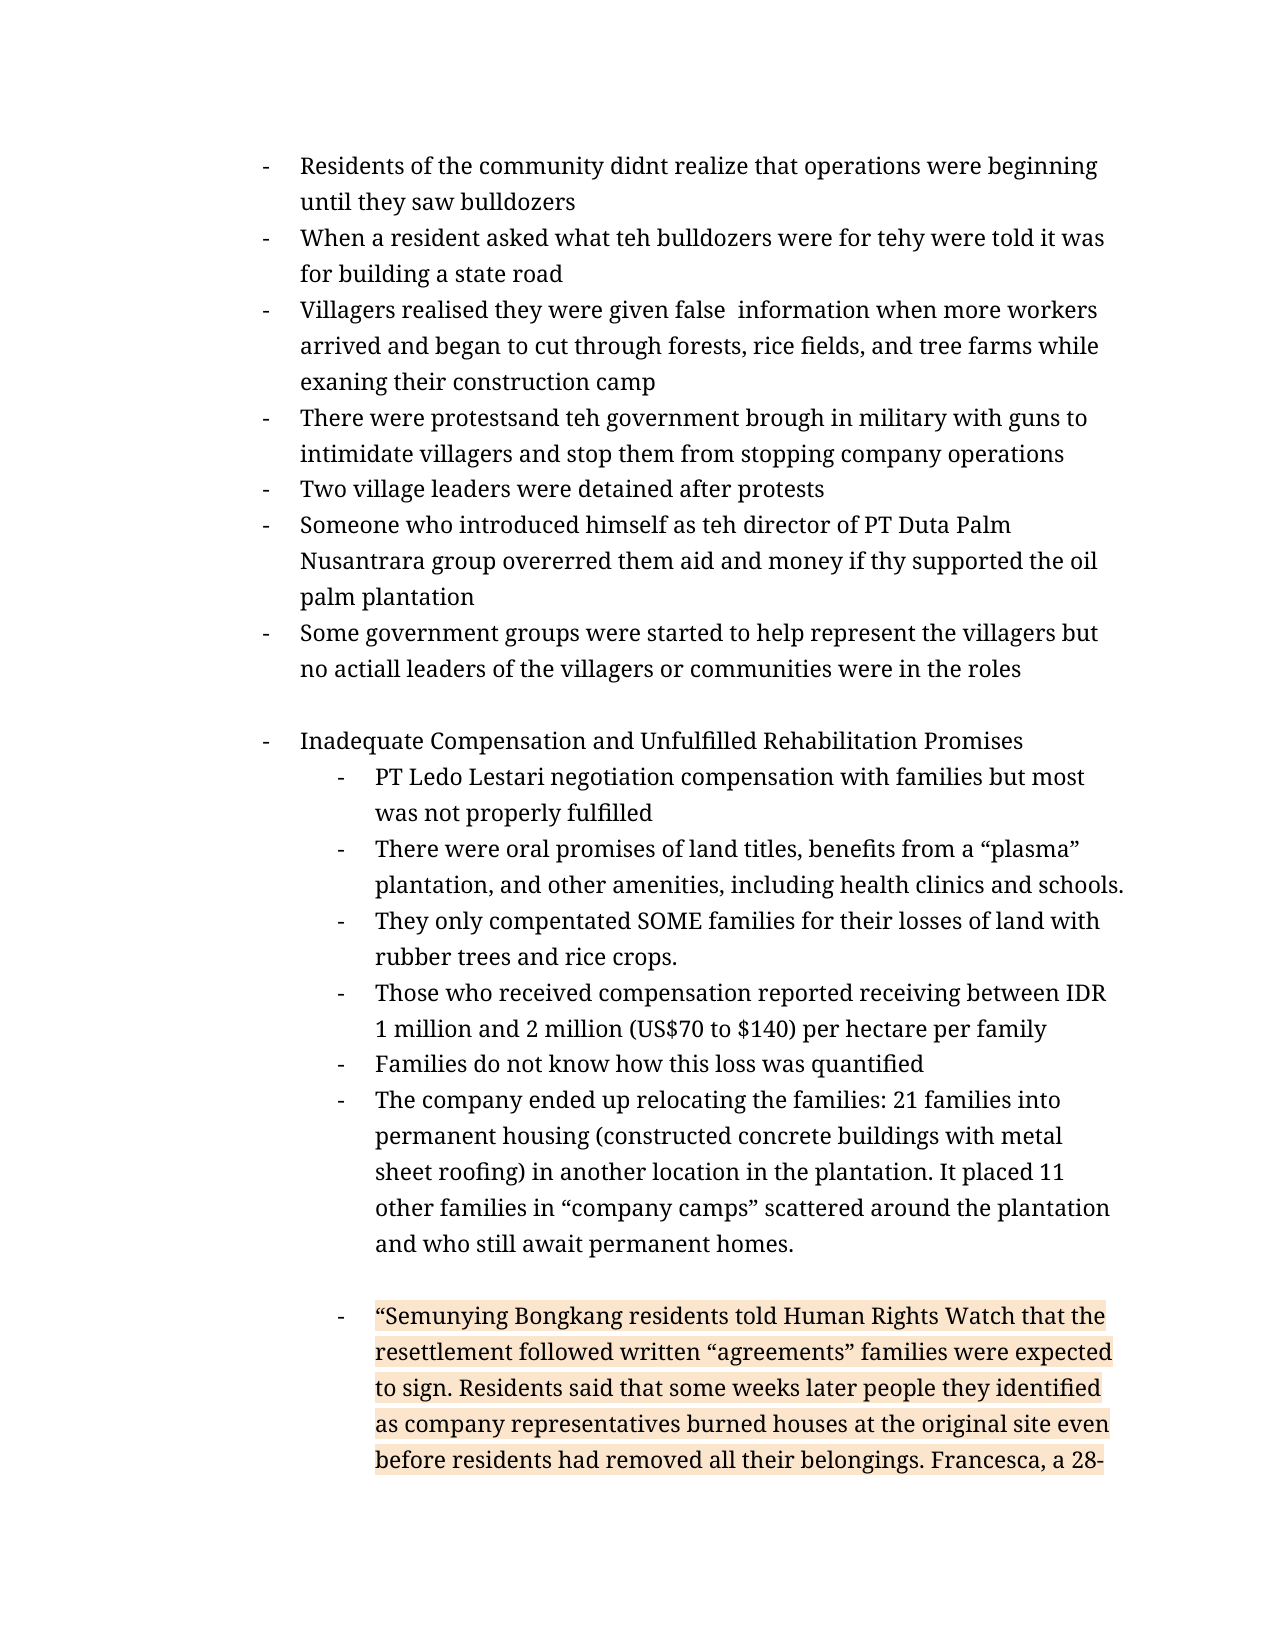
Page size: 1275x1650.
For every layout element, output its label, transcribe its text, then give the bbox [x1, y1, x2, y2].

list Villagers realised they were given false information when more workers arrived and began to cut through forests, rice fields, and tree farms while exaning their construction camp [262, 294, 1125, 397]
list Those who received compensation reported receiving between IDR 1 million and 2 million (US$70 to $140) per hectare per family [337, 977, 1125, 1044]
list Residents of the community didnt realize that operations were beginning until they saw bulldozers [262, 150, 1125, 217]
list Someone who introduced himself as teh director of PT Duta Palm Nusantrara group overerred them aid and money if thy supported the oil palm plantation [262, 509, 1125, 612]
list There were oral promises of land titles, benefits from a “plasma” plantation, and other amenities, including health clinics and schools. [337, 833, 1125, 900]
list There were protestsand teh government brough in military with guns to intimidate villagers and stop them from stopping company operations [262, 402, 1125, 469]
list Two village leaders were detained after protests [262, 473, 1125, 505]
list They only compentated SOME families for their losses of land with rubber trees and rice crops. [337, 905, 1125, 972]
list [337, 1300, 1125, 1475]
list Some government groups were started to help represent the villagers but no actiall leaders of the villagers or communities were in the roles [262, 617, 1125, 684]
list The company ended up relocating the families: 21 families into permanent housing (constructed concrete buildings with metal sheet roofing) in another location in the plantation. It placed 11 other families in “company camps” scattered around the plantation and who still await permanent homes. [337, 1084, 1125, 1259]
list When a resident asked what teh bulldozers were for tehy were told it was for building a state road [262, 222, 1125, 289]
list PT Ledo Lestari negotiation compensation with families but most was not properly fulfilled [337, 761, 1125, 828]
list Inadequate Compensation and Unfulfilled Rehabilitation Promises [262, 725, 1125, 756]
list Families do not know how this loss was quantified [337, 1048, 1125, 1080]
